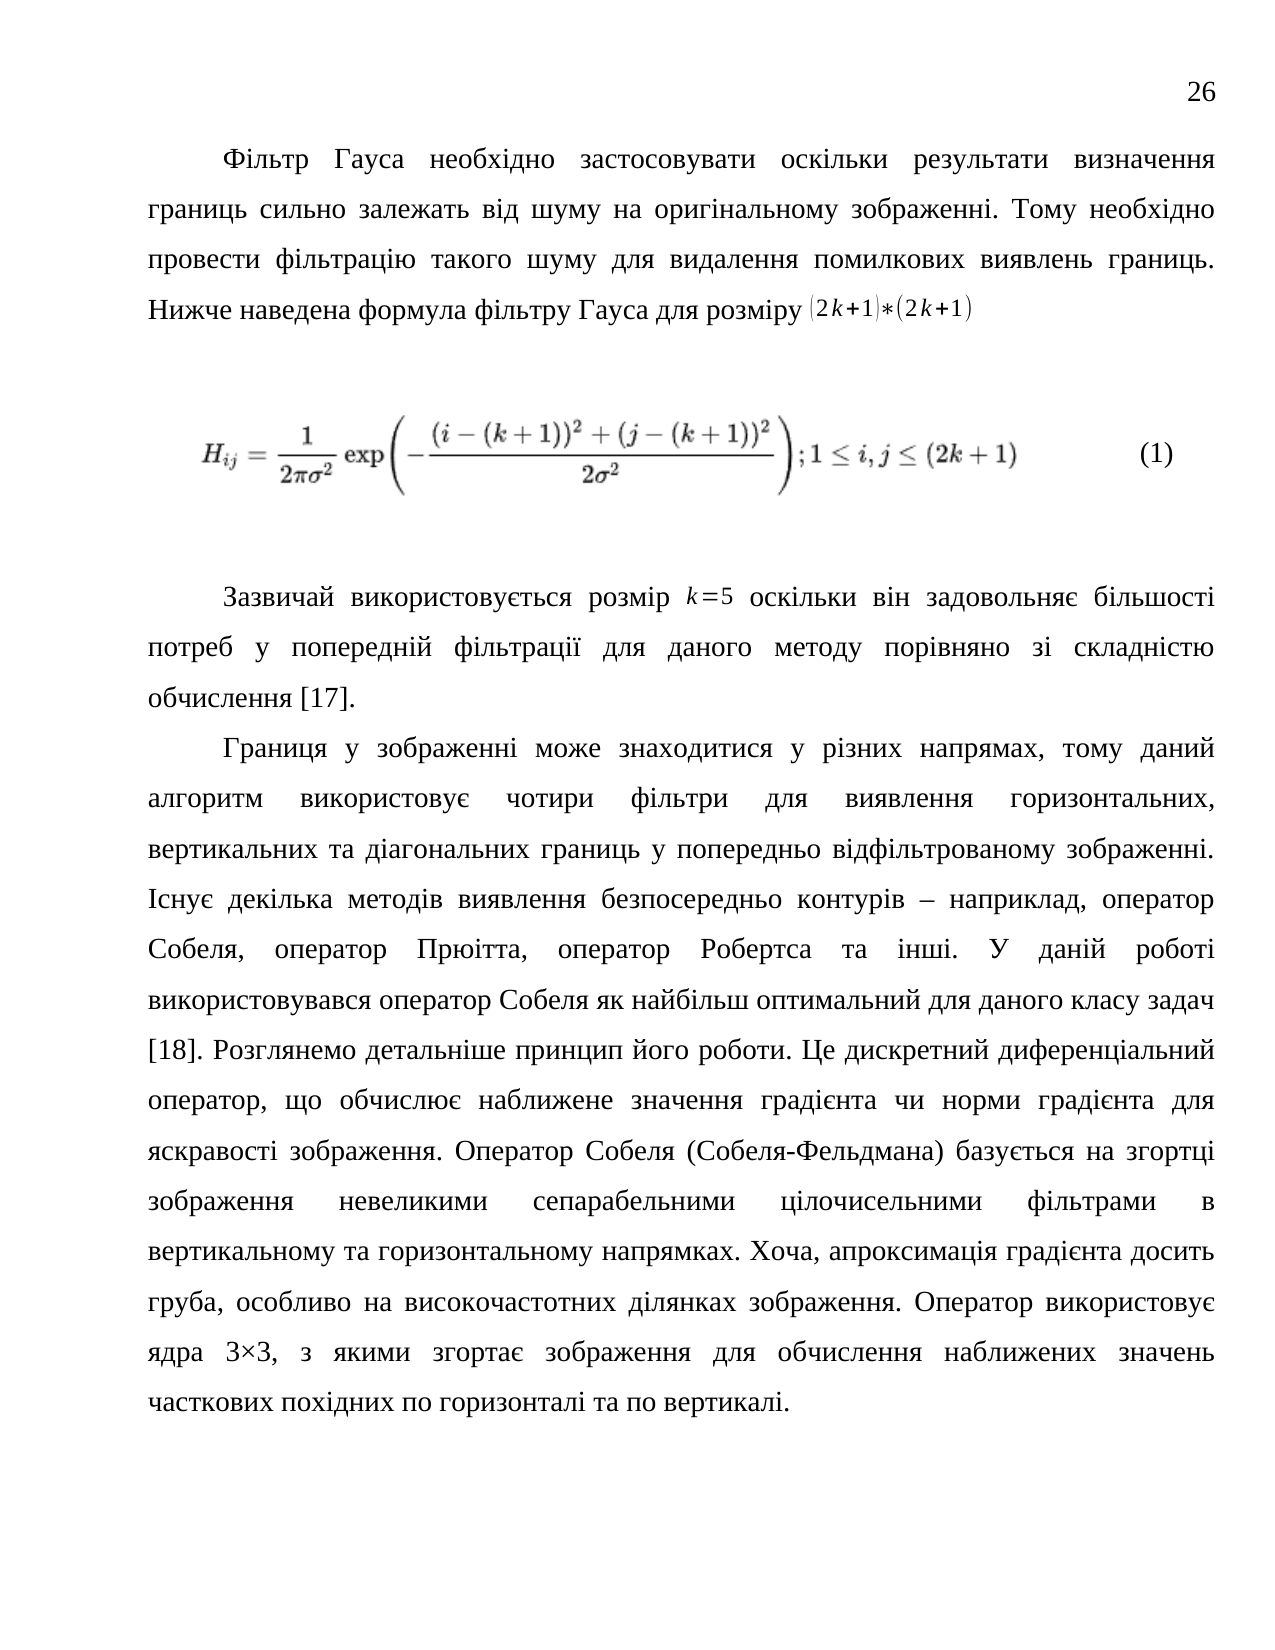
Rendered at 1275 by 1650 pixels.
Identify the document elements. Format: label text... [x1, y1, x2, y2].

text Зазвичай використовується розмір оскільки він задовольняє більшості потреб у попередній фільтрації для даного методу порівняно зі складністю обчислення [17]. [148, 579, 1216, 713]
text Фільтр Гауса необхідно застосовувати оскільки результати визначення границь сильно залежать від шуму на оригінальному зображенні. Тому необхідно провести фільтрацію такого шуму для видалення помилкових виявлень границь. Нижче наведена формула фільтру Гауса для розміру [148, 141, 1216, 325]
text Границя у зображенні може знаходитися у різних напрямах, тому даний алгоритм використовує чотири фільтри для виявлення горизонтальних, вертикальних та діагональних границь у попередньо відфільтрованому зображенні. Існує декілька методів виявлення безпосередньо контурів – наприклад, оператор Собеля, оператор Прюітта, оператор Робертса та інші. У даній роботі використовувався оператор Собеля як найбільш оптимальний для даного класу задач [18]. Розглянемо детальніше принцип його роботи. Це дискретний диференціальний оператор, що обчислює наближене значення градієнта чи норми градієнта для яскравості зображення. Оператор Собеля (Собеля-Фельдмана) базується на згортці зображення невеликими сепарабельними цілочисельними фільтрами в вертикальному та горизонтальному напрямках. Хоча, апроксимація градієнта досить груба, особливо на високочастотних ділянках зображення. Оператор використовує ядра 3×3, з якими згортає зображення для обчислення наближених значень часткових похідних по горизонталі та по вертикалі. [148, 730, 1216, 1418]
table_header [148, 393, 1078, 529]
table_header (1) [1078, 393, 1235, 529]
picture [195, 403, 1030, 502]
